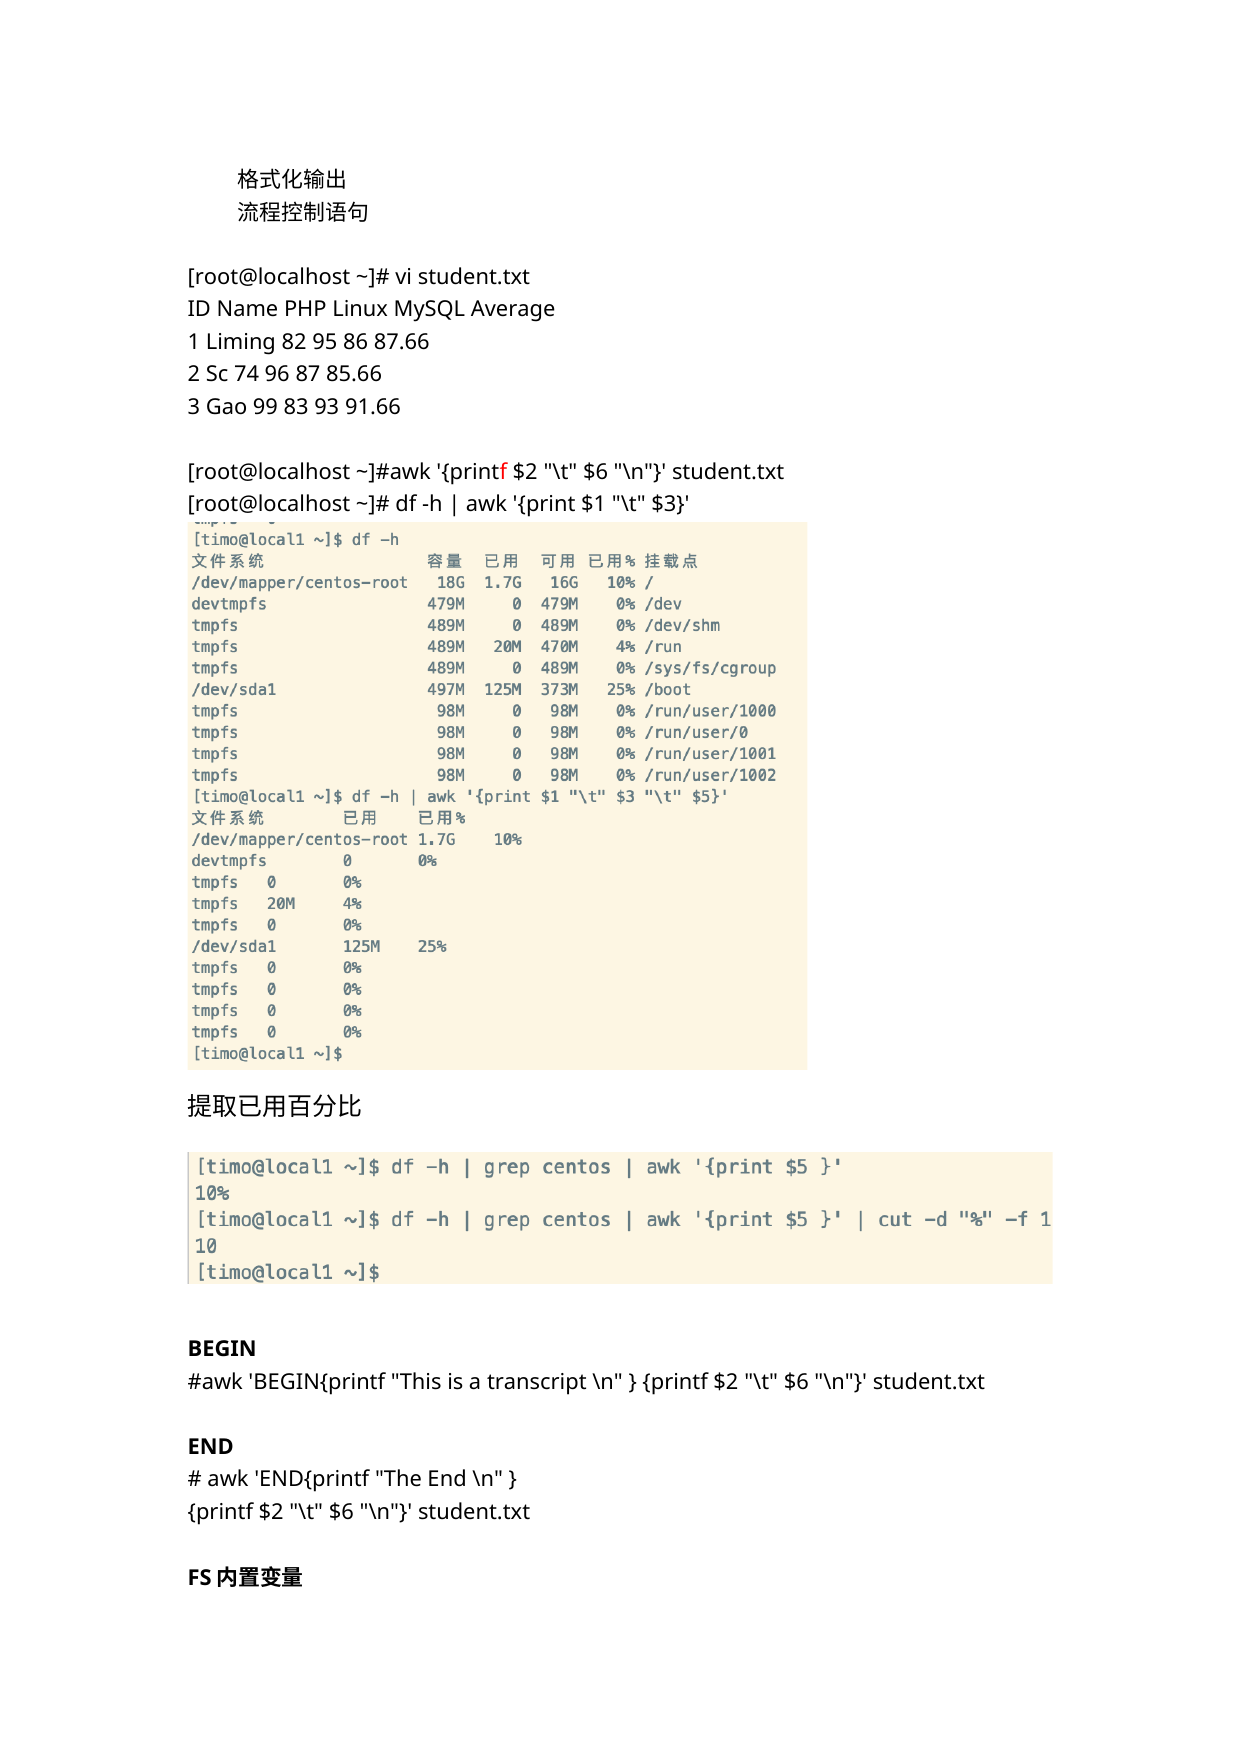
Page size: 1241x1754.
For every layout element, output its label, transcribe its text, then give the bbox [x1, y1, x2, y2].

text 格式化输出 [237, 162, 1053, 194]
text 3 Gao 99 83 93 91.66 [187, 389, 1053, 422]
text 1 Liming 82 95 86 87.66 [187, 324, 1053, 357]
text BEGIN [187, 1332, 1053, 1364]
text [root@localhost ~]# vi student.txt [187, 259, 1053, 292]
text 2 Sc 74 96 87 85.66 [187, 357, 1053, 389]
picture [187, 522, 808, 1070]
text 提取已用百分比 [187, 1072, 1053, 1137]
text #awk 'BEGIN{printf "This is a transcript \n" } {printf $2 "\t" $6 "\n"}' student.txt [187, 1364, 1053, 1397]
text ID Name PHP Linux MySQL Average [187, 292, 1053, 324]
text END [187, 1429, 1053, 1462]
text [root@localhost ~]#awk '{printf $2 "\t" $6 "\n"}' student.txt [187, 454, 1053, 487]
text [root@localhost ~]# df -h | awk '{print $1 "\t" $3}' [187, 487, 1053, 519]
picture [187, 1152, 1053, 1284]
text # awk 'END{printf "The End \n" } [187, 1462, 1053, 1494]
text FS内置变量 [187, 1559, 1053, 1592]
text 流程控制语句 [237, 194, 1053, 227]
text {printf $2 "\t" $6 "\n"}' student.txt [187, 1494, 1053, 1527]
